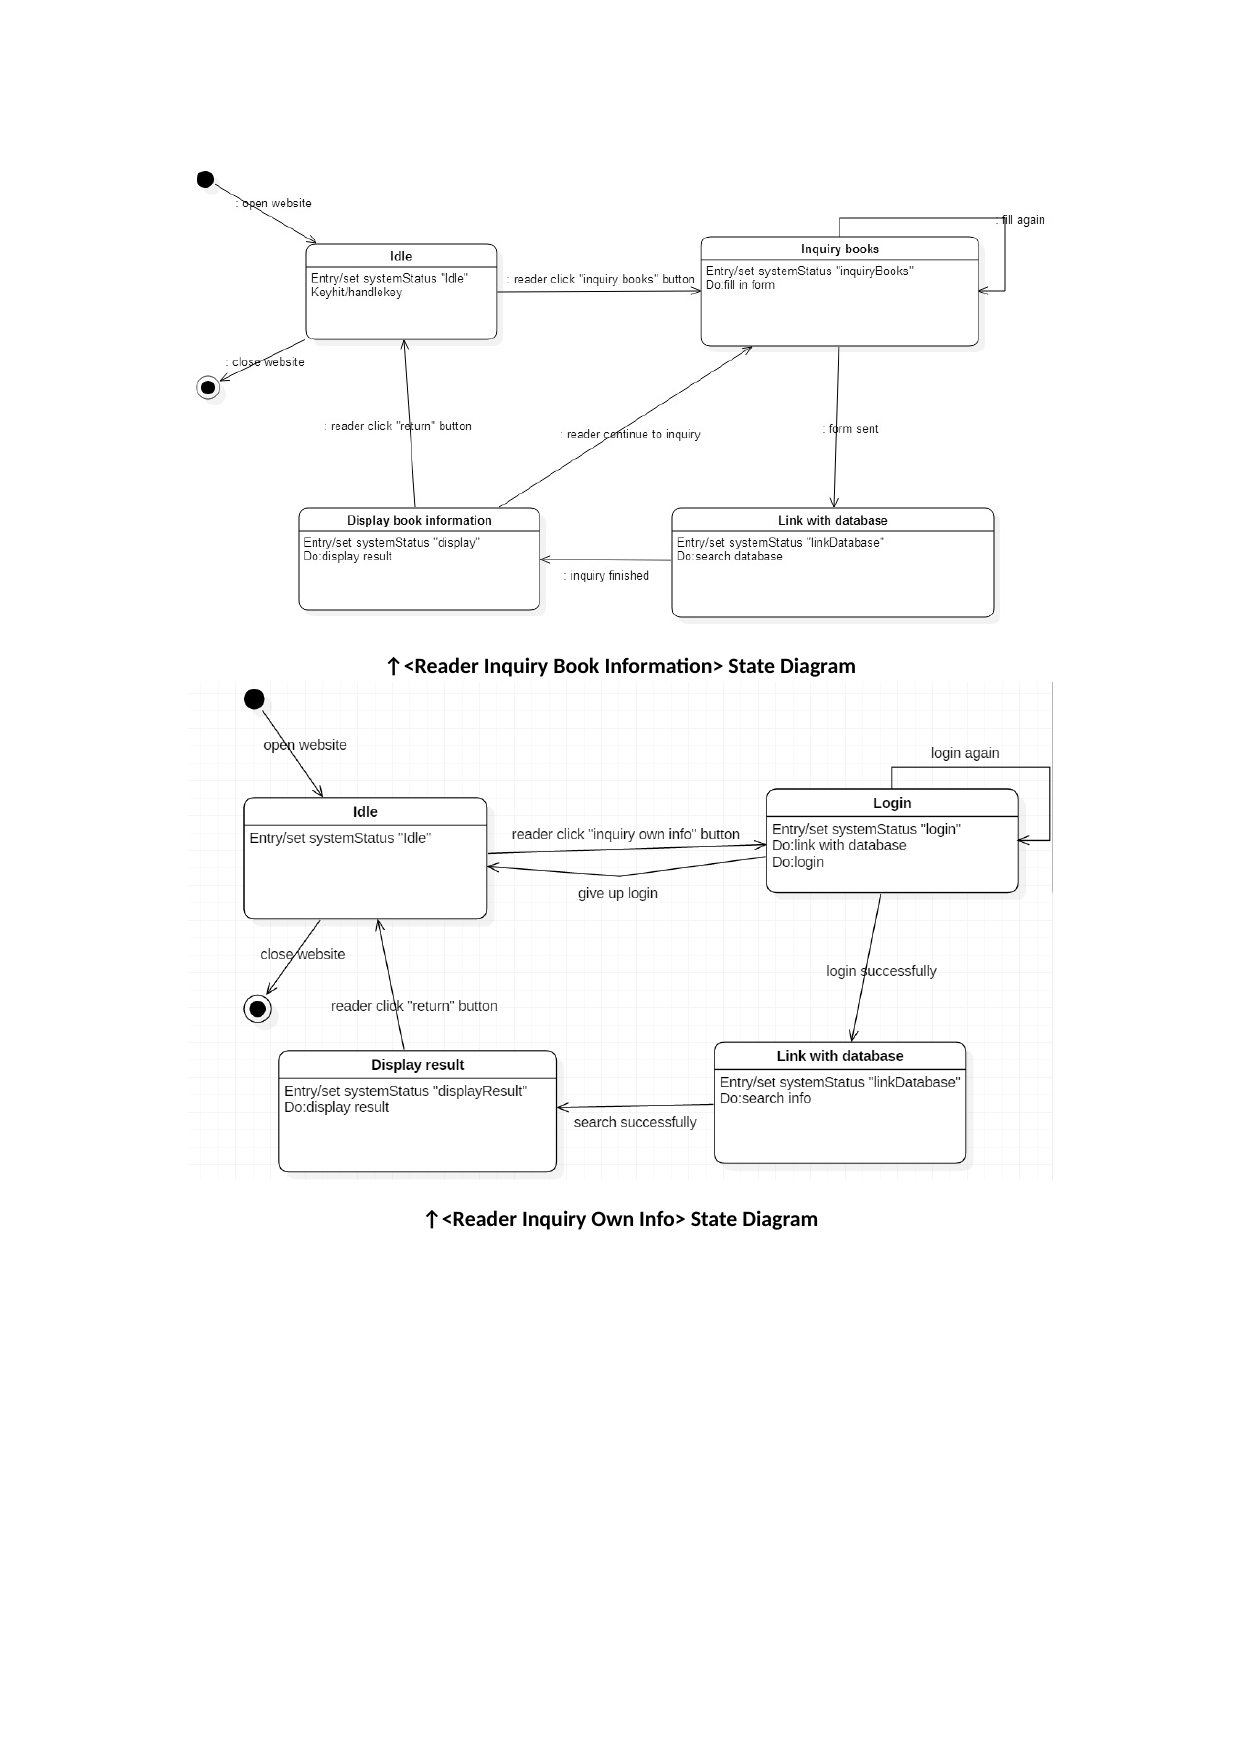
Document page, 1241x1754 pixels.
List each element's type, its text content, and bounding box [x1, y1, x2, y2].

text ↑<Reader Inquiry Own Info> State Diagram [187, 1202, 1053, 1234]
text ↑<Reader Inquiry Book Information> State Diagram [187, 649, 1053, 682]
picture [187, 162, 1053, 626]
picture [187, 682, 1053, 1180]
